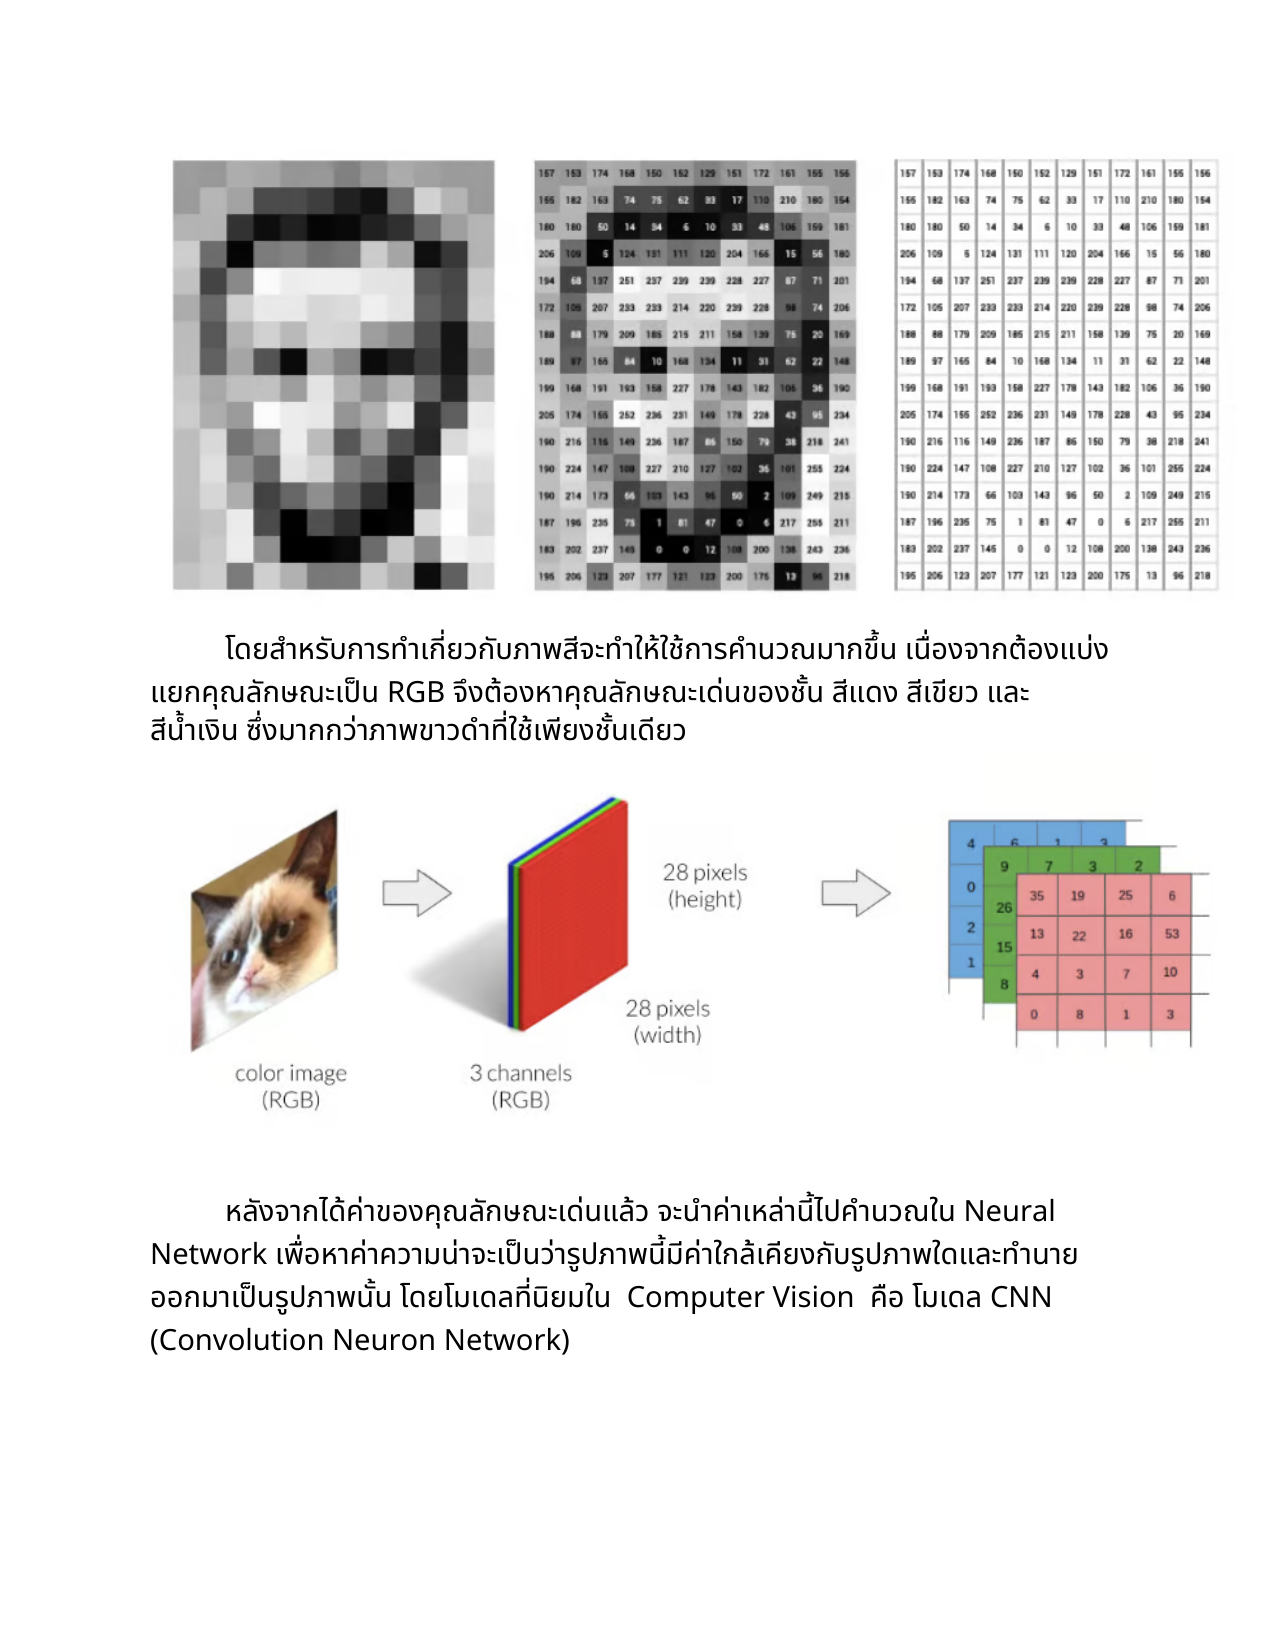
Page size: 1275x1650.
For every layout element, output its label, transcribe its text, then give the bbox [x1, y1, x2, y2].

picture [150, 752, 1237, 1165]
text หลังจากได้ค่าของคุณลักษณะเด่นแล้ว จะนำค่าเหล่านี้ไปคำนวณใน Neural Network เพื่อหาค่าความน่าจะเป็นว่ารูปภาพนี้มีค่าใกล้เคียงกับรูปภาพใดและทำนายออกมาเป็นรูปภาพนั้น โดยโมเดลที่นิยมใน Computer Vision คือ โมเดล CNN (Convolution Neuron Network) [150, 1190, 1125, 1359]
text โดยสำหรับการทำเกี่ยวกับภาพสีจะทำให้ใช้การคำนวณมากขึ้น เนื่องจากต้องแบ่งแยกคุณลักษณะเป็น RGB จึงต้องหาคุณลักษณะเด่นของชั้น สีแดง สีเขียว และ สีน้ำเงิน ซึ่งมากกว่าภาพขาวดำที่ใช้เพียงชั้นเดียว [150, 633, 1125, 752]
picture [150, 150, 1237, 609]
